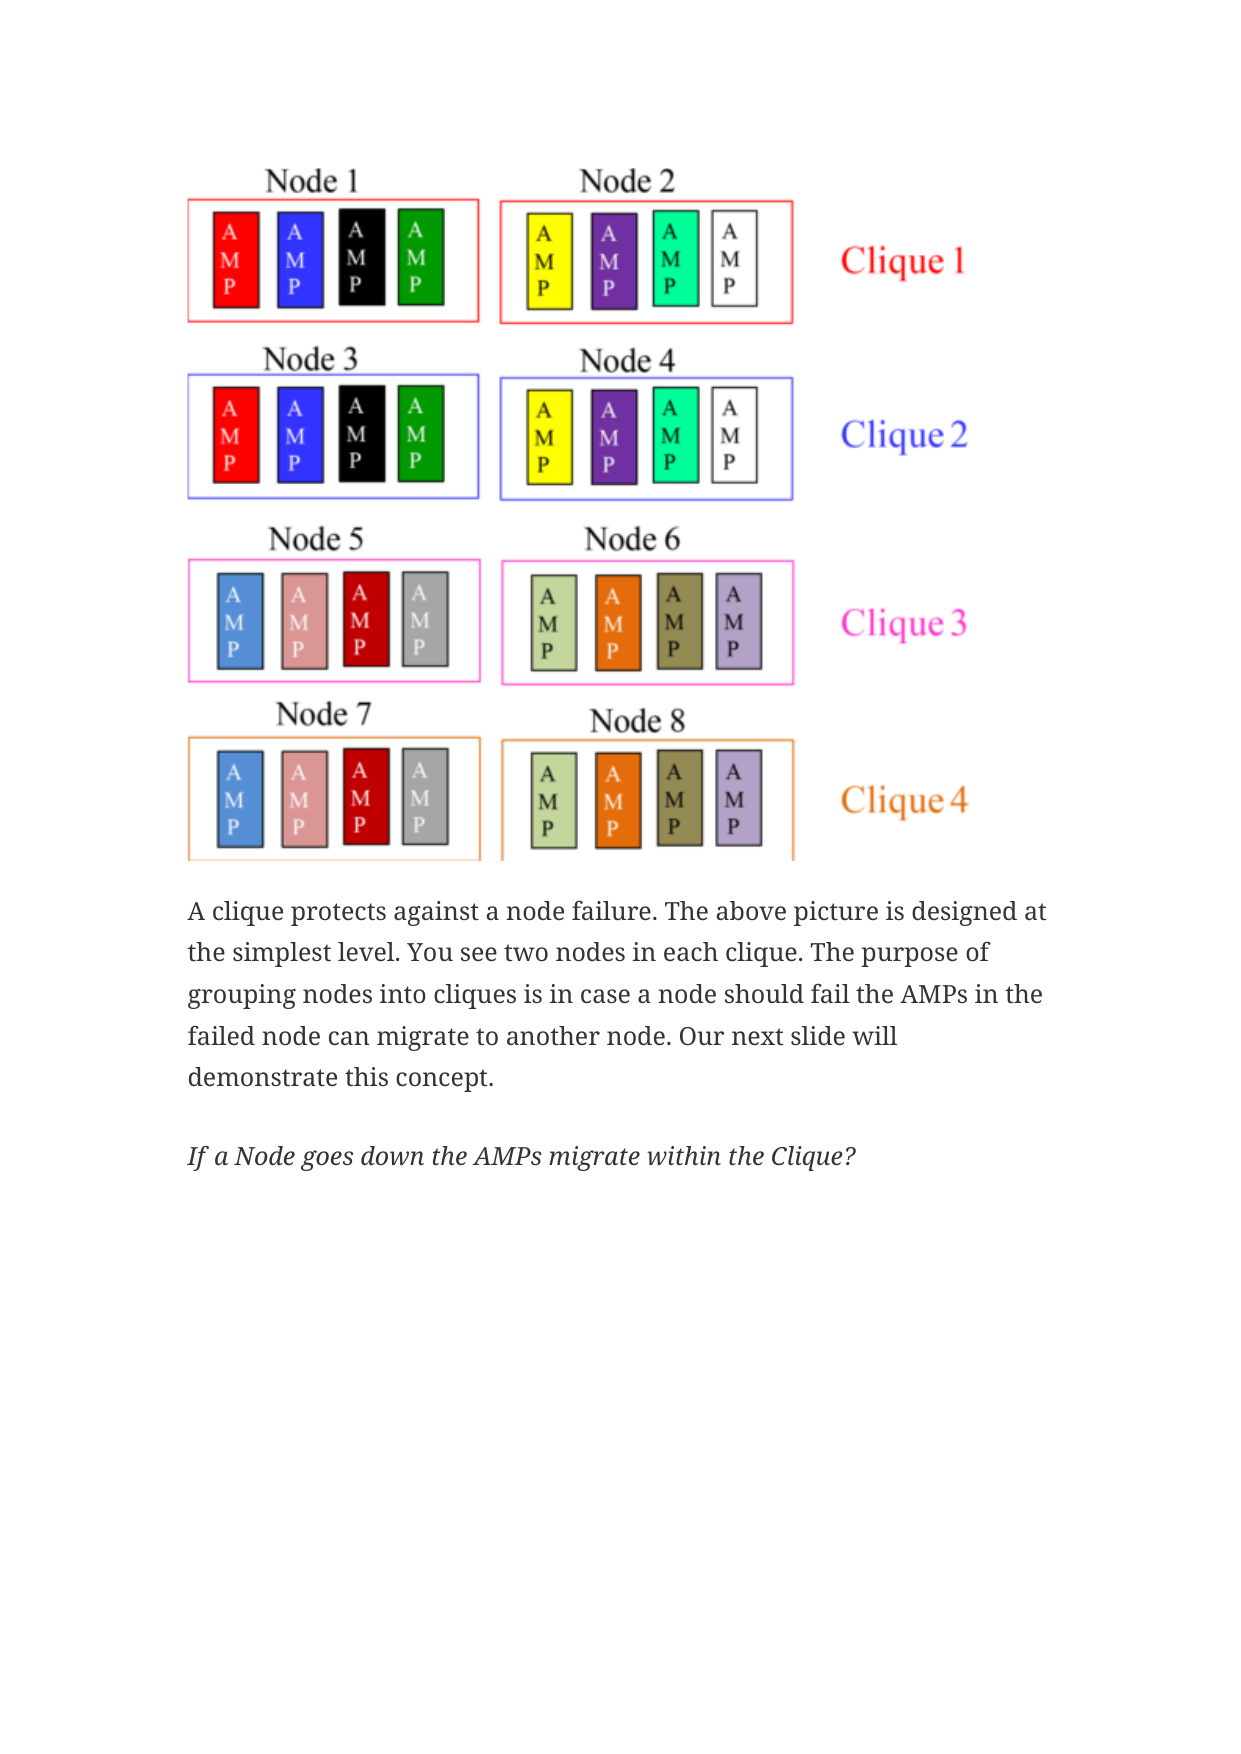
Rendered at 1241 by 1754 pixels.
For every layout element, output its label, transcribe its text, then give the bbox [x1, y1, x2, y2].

picture [187, 168, 969, 861]
text A clique protects against a node failure. The above picture is designed at the simplest level. You see two nodes in each clique. The purpose of grouping nodes into cliques is in case a node should fail the AMPs in the failed node can migrate to another node. Our next slide will demonstrate this concept. [187, 889, 1053, 1098]
text If a Node goes down the AMPs migrate within the Clique? [187, 1135, 1053, 1177]
